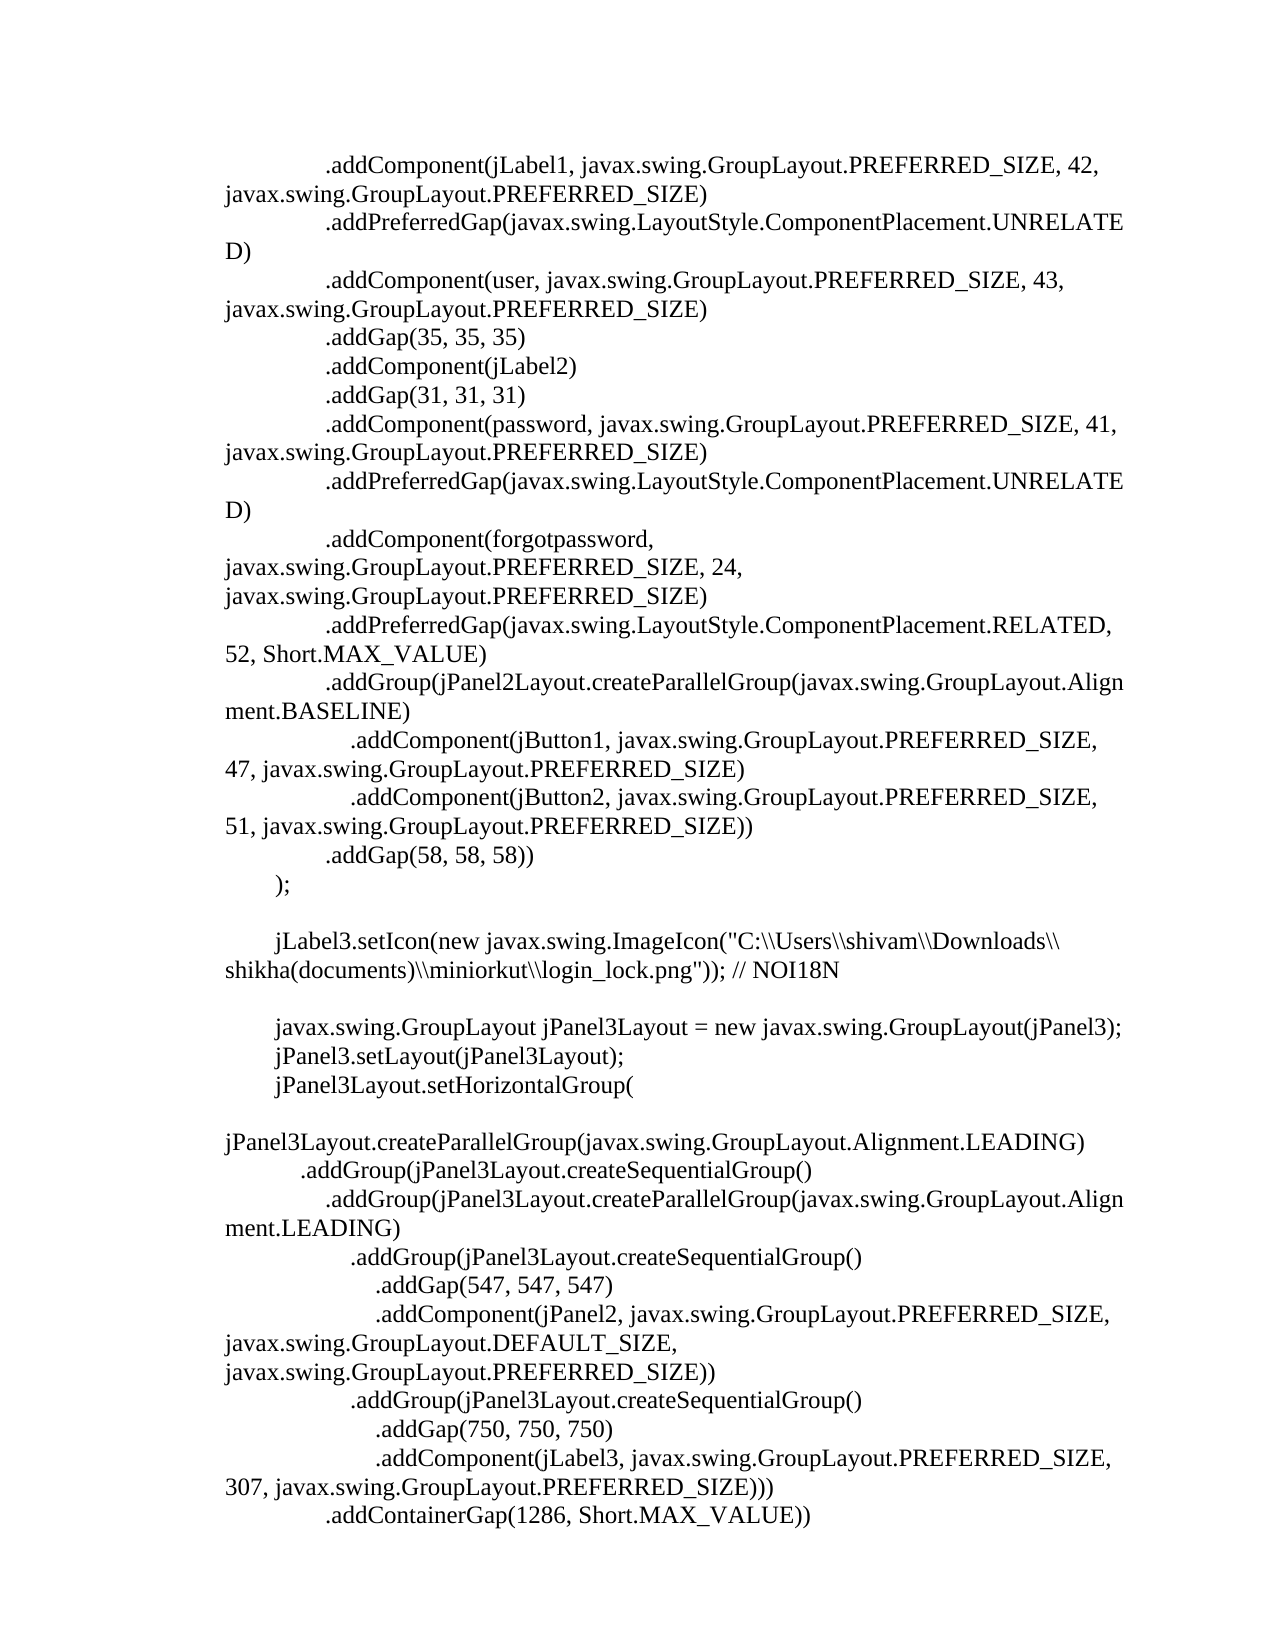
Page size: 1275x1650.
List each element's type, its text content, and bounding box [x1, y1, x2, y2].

text .addGap(547, 547, 547) [225, 1271, 1125, 1299]
text jPanel3Layout.createParallelGroup(javax.swing.GroupLayout.Alignment.LEADING) [225, 1099, 1125, 1156]
text .addPreferredGap(javax.swing.LayoutStyle.ComponentPlacement.UNRELATED) [225, 207, 1125, 265]
text .addComponent(jButton1, javax.swing.GroupLayout.PREFERRED_SIZE, 47, javax.swing.GroupLayout.PREFERRED_SIZE) [225, 725, 1125, 782]
text .addComponent(jLabel1, javax.swing.GroupLayout.PREFERRED_SIZE, 42, javax.swing.GroupLayout.PREFERRED_SIZE) [225, 150, 1125, 207]
text .addGroup(jPanel3Layout.createSequentialGroup() [225, 1156, 1125, 1184]
text .addGap(35, 35, 35) [225, 322, 1125, 351]
text .addGroup(jPanel2Layout.createParallelGroup(javax.swing.GroupLayout.Alignment.BASELINE) [225, 667, 1125, 725]
text .addComponent(jLabel2) [225, 351, 1125, 380]
text .addContainerGap(1286, Short.MAX_VALUE)) [225, 1501, 1125, 1529]
text javax.swing.GroupLayout jPanel3Layout = new javax.swing.GroupLayout(jPanel3); [225, 1012, 1125, 1041]
text .addGroup(jPanel3Layout.createParallelGroup(javax.swing.GroupLayout.Alignment.LEADING) [225, 1184, 1125, 1242]
text .addComponent(jLabel3, javax.swing.GroupLayout.PREFERRED_SIZE, 307, javax.swing.GroupLayout.PREFERRED_SIZE))) [225, 1443, 1125, 1501]
text .addPreferredGap(javax.swing.LayoutStyle.ComponentPlacement.UNRELATED) [225, 466, 1125, 524]
text .addComponent(password, javax.swing.GroupLayout.PREFERRED_SIZE, 41, javax.swing.GroupLayout.PREFERRED_SIZE) [225, 409, 1125, 466]
text .addComponent(jPanel2, javax.swing.GroupLayout.PREFERRED_SIZE, javax.swing.GroupLayout.DEFAULT_SIZE, javax.swing.GroupLayout.PREFERRED_SIZE)) [225, 1299, 1125, 1386]
text .addComponent(forgotpassword, javax.swing.GroupLayout.PREFERRED_SIZE, 24, javax.swing.GroupLayout.PREFERRED_SIZE) [225, 524, 1125, 610]
text .addGroup(jPanel3Layout.createSequentialGroup() [225, 1242, 1125, 1271]
text .addGroup(jPanel3Layout.createSequentialGroup() [225, 1386, 1125, 1414]
text .addGap(31, 31, 31) [225, 380, 1125, 409]
text .addGap(58, 58, 58)) [225, 840, 1125, 869]
text .addComponent(jButton2, javax.swing.GroupLayout.PREFERRED_SIZE, 51, javax.swing.GroupLayout.PREFERRED_SIZE)) [225, 782, 1125, 840]
text jLabel3.setIcon(new javax.swing.ImageIcon("C:\\Users\\shivam\\Downloads\\shikha(documents)\\miniorkut\\login_lock.png")); // NOI18N [225, 926, 1125, 984]
text jPanel3Layout.setHorizontalGroup( [225, 1070, 1125, 1099]
text .addGap(750, 750, 750) [225, 1414, 1125, 1443]
text ); [225, 869, 1125, 897]
text .addPreferredGap(javax.swing.LayoutStyle.ComponentPlacement.RELATED, 52, Short.MAX_VALUE) [225, 610, 1125, 667]
text jPanel3.setLayout(jPanel3Layout); [225, 1041, 1125, 1070]
text .addComponent(user, javax.swing.GroupLayout.PREFERRED_SIZE, 43, javax.swing.GroupLayout.PREFERRED_SIZE) [225, 265, 1125, 322]
